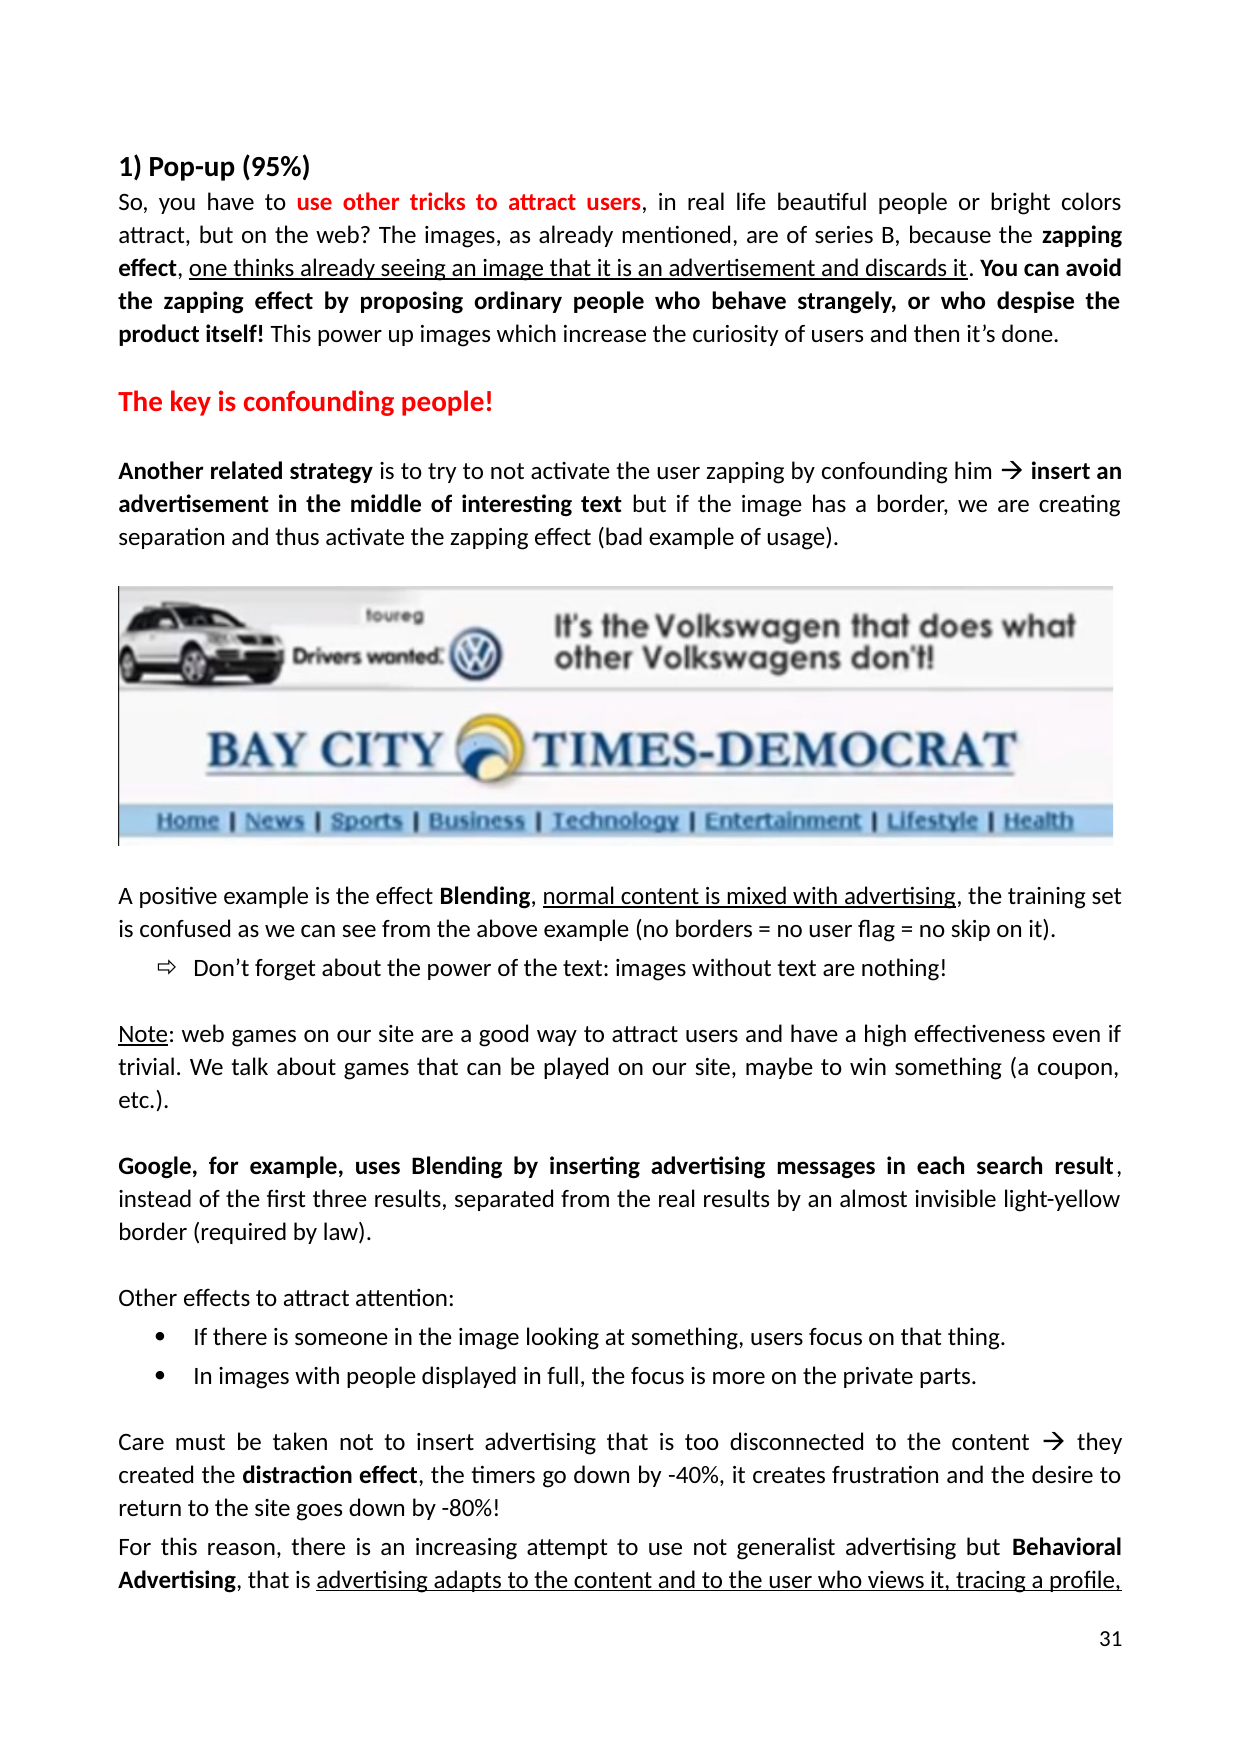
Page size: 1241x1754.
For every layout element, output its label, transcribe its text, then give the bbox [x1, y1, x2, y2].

text A positive example is the effect Blending, normal content is mixed with advertising, the training set is confused as we can see from the above example (no borders = no user flag = no skip on it). [118, 880, 1122, 944]
list Don’t forget about the power of the text: images without text are nothing! [156, 952, 1122, 983]
text Care must be taken not to insert advertising that is too disconnected to the content they created the distraction effect, the timers go down by -40%, it creates frustration and the desire to return to the site goes down by -80%! [118, 1426, 1122, 1522]
text So, you have to use other tricks to attract users, in real life beautiful people or bright colors attract, but on the web? The images, as already mentioned, are of series B, because the zapping effect, one thinks already seeing an image that it is an advertisement and discards it. You can avoid the zapping effect by proposing ordinary people who behave strangely, or who despise the product itself! This power up images which increase the curiosity of users and then it’s done. [118, 186, 1122, 348]
list If there is someone in the image looking at something, users focus on that thing. [156, 1321, 1122, 1351]
text The key is confounding people! [118, 383, 1122, 419]
text Note: web games on our site are a good way to attract users and have a high effectiveness even if trivial. We talk about games that can be played on our site, maybe to win something (a coupon, etc.). [118, 1018, 1122, 1115]
text Another related strategy is to try to not activate the user zapping by confounding him insert an advertisement in the middle of interesting text but if the image has a border, we are creating separation and thus activate the zapping effect (bad example of usage). [118, 455, 1122, 551]
text Other effects to attract attention: [118, 1282, 1122, 1312]
text Google, for example, uses Blending by inserting advertising messages in each search result, instead of the first three results, separated from the real results by an almost invisible light-yellow border (required by law). [118, 1150, 1122, 1246]
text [118, 1531, 1122, 1594]
picture [118, 586, 1114, 846]
text 1) Pop-up (95%) [118, 148, 1122, 183]
list In images with people displayed in full, the focus is more on the private parts. [156, 1360, 1122, 1391]
